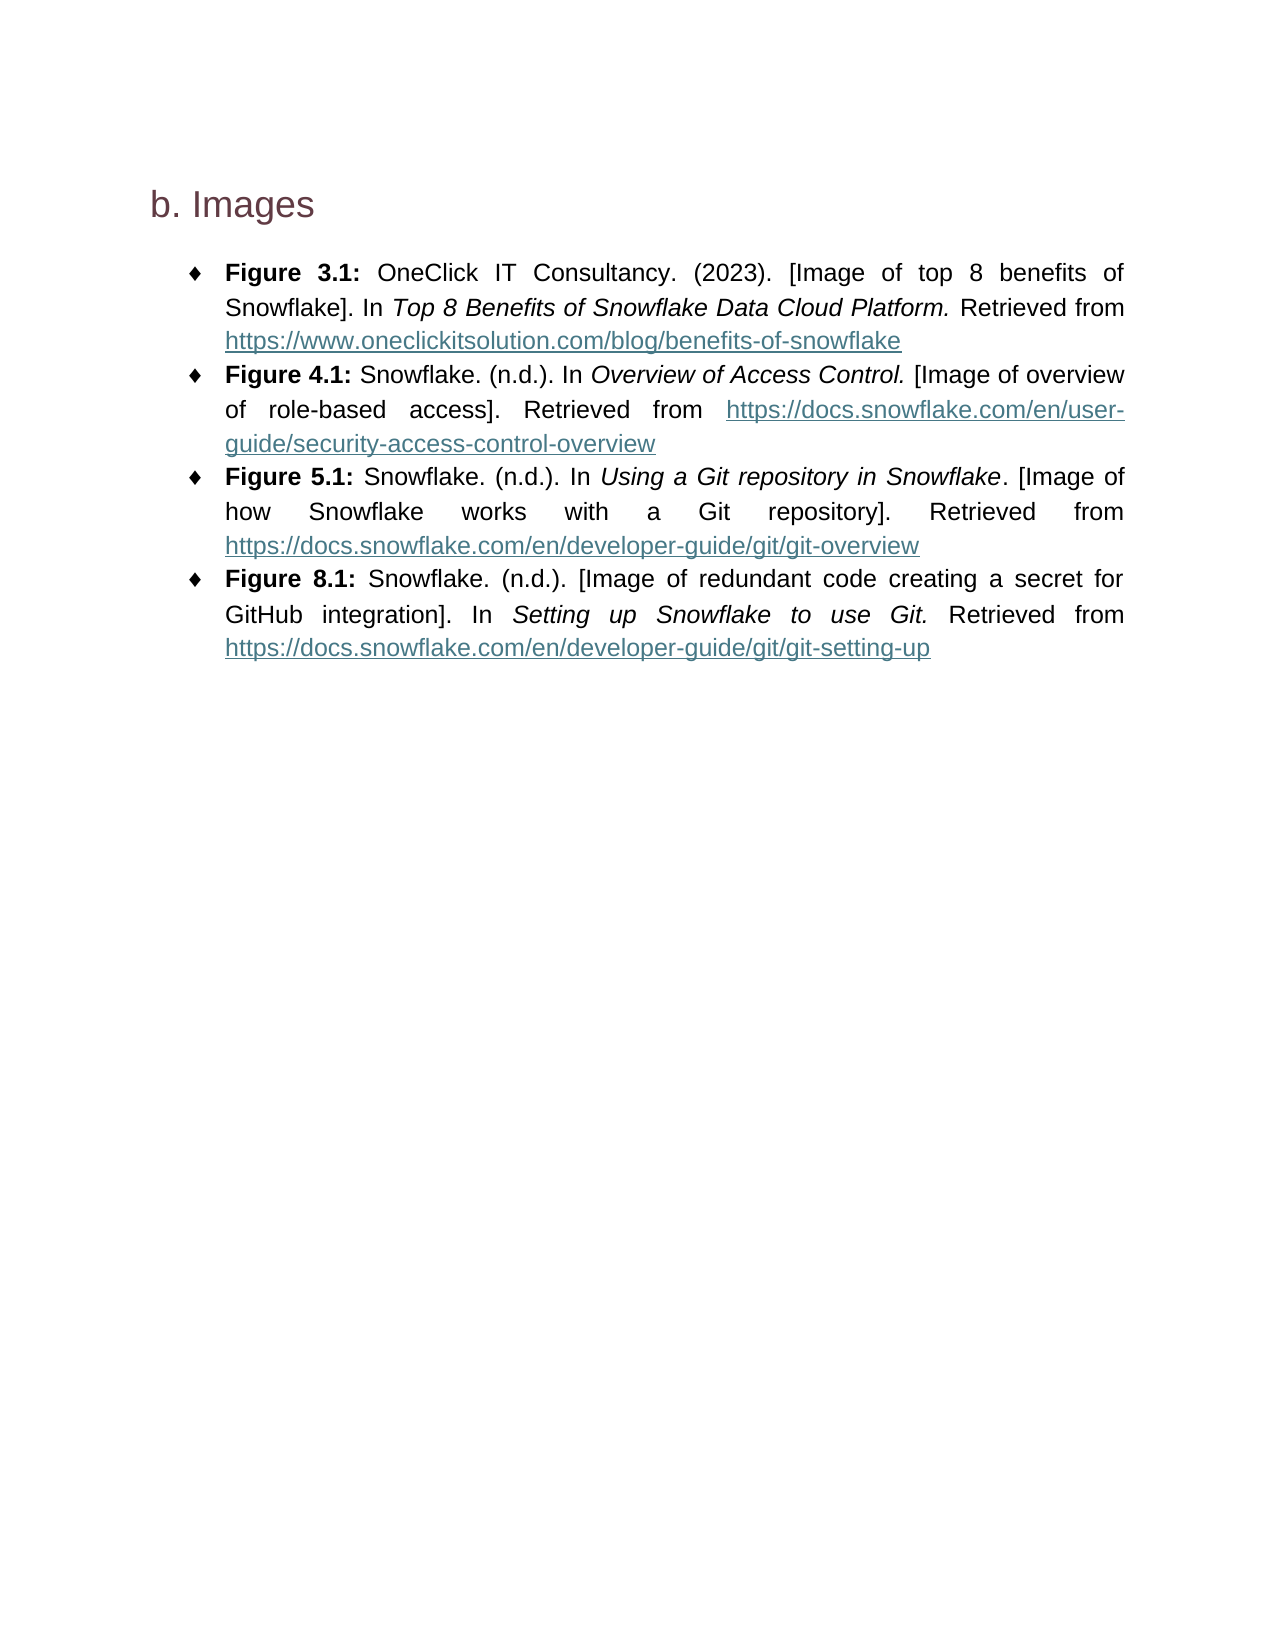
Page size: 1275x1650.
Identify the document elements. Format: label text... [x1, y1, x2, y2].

list Figure 5.1: Snowflake. (n.d.). In Using a Git repository in Snowflake. [Image of how Snowflake works with a Git repository]. Retrieved from https://docs.snowflake.com/en/developer-guide/git/git-overview [187, 462, 1125, 559]
list Figure 4.1: Snowflake. (n.d.). In Overview of Access Control. [Image of overview of role-based access]. Retrieved from https://docs.snowflake.com/en/user-guide/security-access-control-overview [187, 360, 1125, 457]
list Figure 3.1: OneClick IT Consultancy. (2023). [Image of top 8 benefits of Snowflake]. In Top 8 Benefits of Snowflake Data Cloud Platform. Retrieved from https://www.oneclickitsolution.com/blog/benefits-of-snowflake [187, 257, 1125, 355]
list Figure 8.1: Snowflake. (n.d.). [Image of redundant code creating a secret for GitHub integration]. In Setting up Snowflake to use Git. Retrieved from https://docs.snowflake.com/en/developer-guide/git/git-setting-up [187, 564, 1125, 662]
subtitle b. Images [150, 182, 1125, 226]
